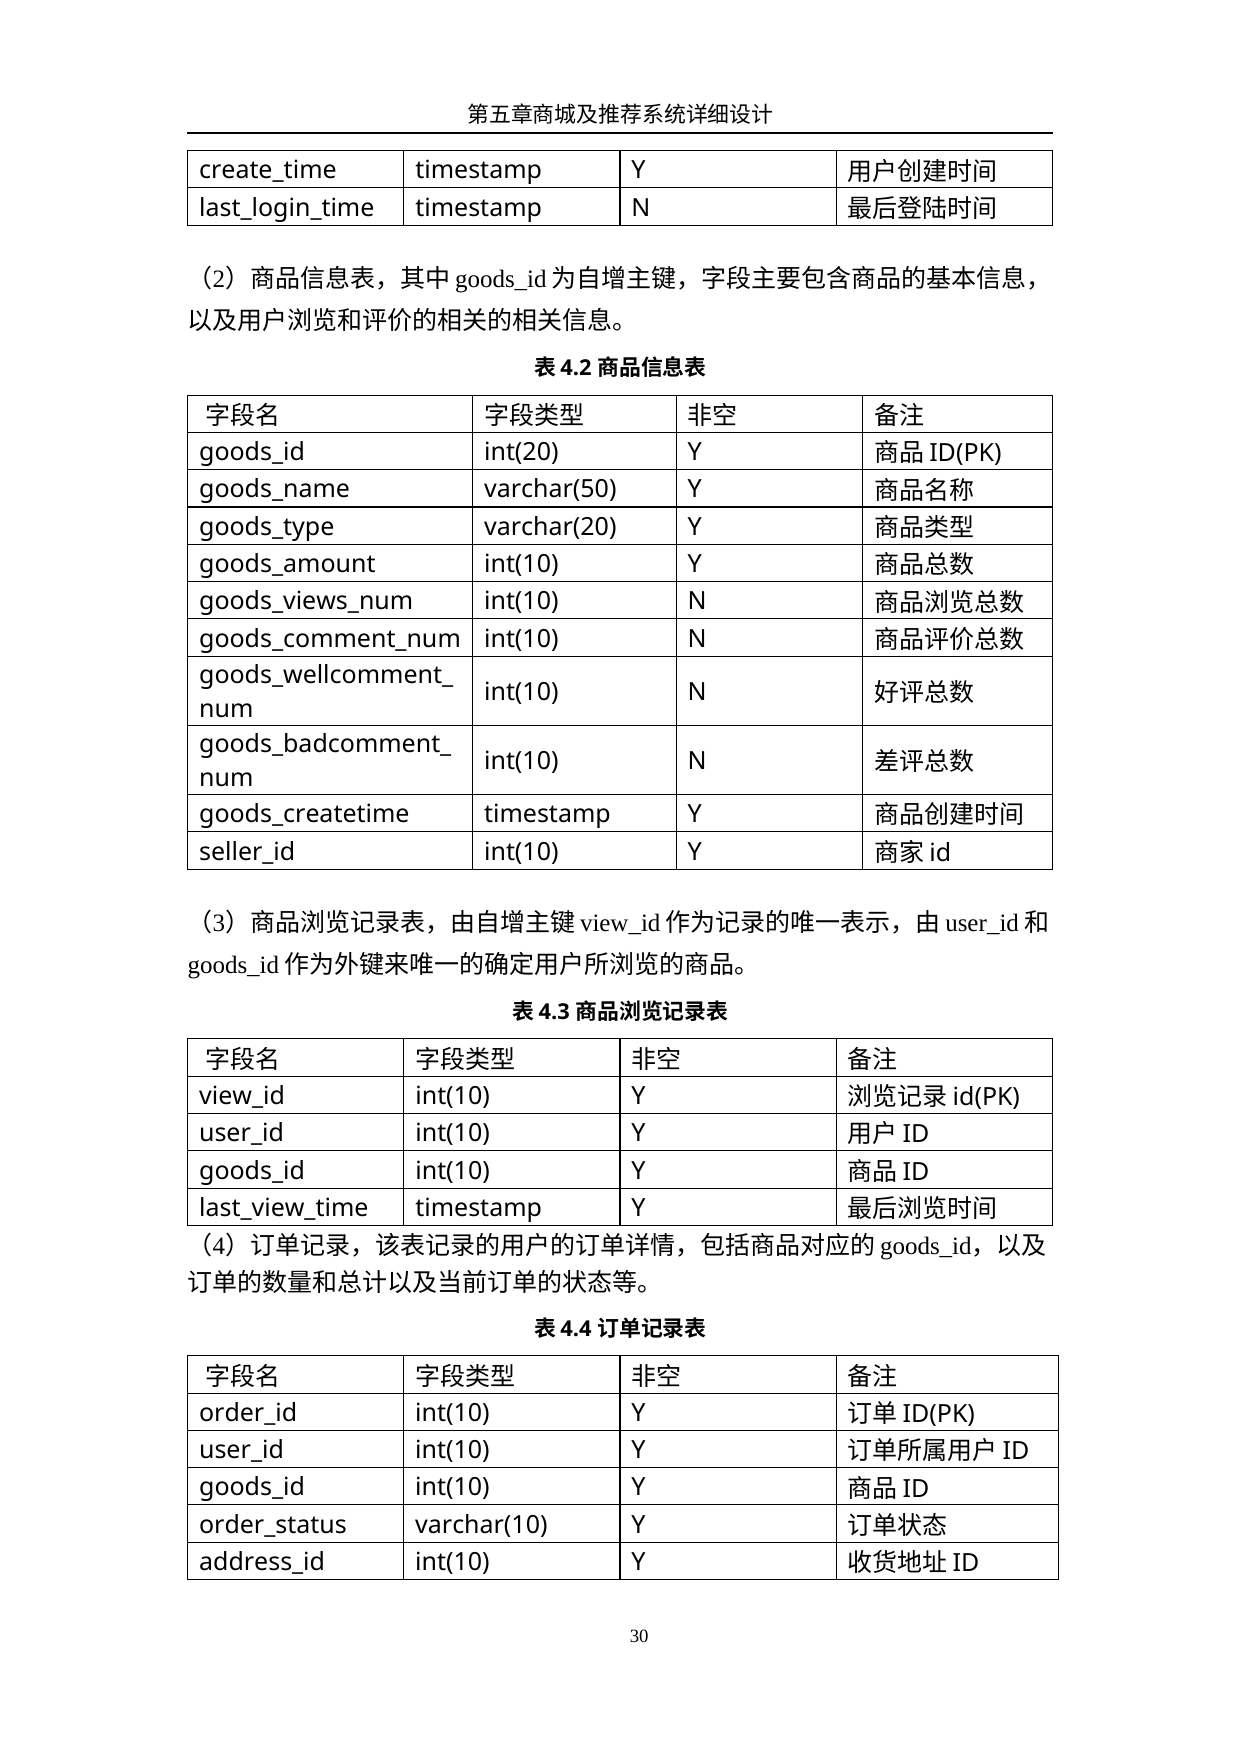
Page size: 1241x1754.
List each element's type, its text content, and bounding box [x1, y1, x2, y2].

table_cell 浏览记录id(PK) [837, 1077, 1052, 1113]
table_cell varchar(20) [473, 508, 676, 544]
table_cell varchar(10) [404, 1505, 619, 1542]
text 表4.2 商品信息表 [187, 350, 1053, 382]
table_cell Y [677, 433, 862, 469]
table_cell 商家id [863, 832, 1052, 868]
table_cell 最后浏览时间 [837, 1189, 1052, 1225]
table_cell 最后登陆时间 [837, 188, 1052, 224]
table_cell goods_id [188, 1468, 403, 1504]
table_cell timestamp [404, 188, 619, 224]
table_cell Y [621, 1394, 836, 1430]
table_cell 商品ID(PK) [863, 433, 1052, 469]
table_cell int(10) [473, 832, 676, 868]
table_cell 商品ID [837, 1151, 1052, 1187]
table_cell goods_views_num [188, 582, 472, 618]
table_cell goods_name [188, 470, 472, 506]
table_cell 商品总数 [863, 545, 1052, 581]
table_cell int(10) [404, 1077, 619, 1113]
table_cell int(10) [404, 1468, 619, 1504]
table_cell create_time [188, 151, 403, 187]
table_cell 订单所属用户ID [837, 1431, 1058, 1467]
table_cell 差评总数 [863, 726, 1052, 794]
table_cell int(10) [473, 619, 676, 656]
table_cell 商品评价总数 [863, 619, 1052, 656]
text 表4.4 订单记录表 [187, 1311, 1053, 1343]
table_cell Y [621, 1468, 836, 1504]
table_cell goods_comment_num [188, 619, 472, 656]
table_cell Y [621, 1077, 836, 1113]
table_cell goods_wellcomment_num [188, 657, 472, 725]
table_cell 收货地址ID [837, 1543, 1058, 1579]
table_cell goods_id [188, 433, 472, 469]
text （2）商品信息表，其中goods_id为自增主键，字段主要包含商品的基本信息，以及用户浏览和评价的相关的相关信息。 [187, 254, 1053, 338]
table_cell goods_createtime [188, 795, 472, 831]
text （3）商品浏览记录表，由自增主键view_id作为记录的唯一表示，由user_id和goods_id作为外键来唯一的确定用户所浏览的商品。 [187, 898, 1053, 982]
table_cell seller_id [188, 832, 472, 868]
table_header 字段类型 [404, 1356, 619, 1392]
text （4）订单记录，该表记录的用户的订单详情，包括商品对应的goods_id，以及订单的数量和总计以及当前订单的状态等。 [187, 1226, 1053, 1298]
table_header 字段名 [188, 1039, 403, 1076]
table_cell goods_id [188, 1151, 403, 1187]
table_cell 商品名称 [863, 470, 1052, 506]
table_cell address_id [188, 1543, 403, 1579]
table_cell 商品ID [837, 1468, 1058, 1504]
table_cell 用户创建时间 [837, 151, 1052, 187]
table_header 备注 [837, 1356, 1058, 1392]
table_header 非空 [677, 396, 862, 432]
table_cell Y [621, 1114, 836, 1150]
table_cell Y [677, 545, 862, 581]
table_cell last_login_time [188, 188, 403, 224]
table_cell Y [621, 1189, 836, 1225]
table_cell int(20) [473, 433, 676, 469]
table_cell Y [621, 1151, 836, 1187]
table_cell N [677, 582, 862, 618]
table_header 非空 [621, 1039, 836, 1076]
table_cell Y [677, 832, 862, 868]
table_cell N [677, 657, 862, 725]
table_cell 用户ID [837, 1114, 1052, 1150]
table_cell user_id [188, 1114, 403, 1150]
table_cell Y [677, 508, 862, 544]
table_cell 订单状态 [837, 1505, 1058, 1542]
table_cell timestamp [404, 1189, 619, 1225]
table_cell 好评总数 [863, 657, 1052, 725]
table_cell N [621, 188, 836, 224]
table_cell last_view_time [188, 1189, 403, 1225]
table_cell order_id [188, 1394, 403, 1430]
table_cell user_id [188, 1431, 403, 1467]
table_header 备注 [863, 396, 1052, 432]
text 表4.3 商品浏览记录表 [187, 994, 1053, 1026]
table_cell int(10) [473, 582, 676, 618]
table_cell int(10) [473, 657, 676, 725]
table_cell int(10) [404, 1394, 619, 1430]
table_cell Y [677, 795, 862, 831]
table_cell goods_amount [188, 545, 472, 581]
table_cell int(10) [473, 726, 676, 794]
table_cell varchar(50) [473, 470, 676, 506]
table_cell int(10) [404, 1114, 619, 1150]
table_cell Y [621, 151, 836, 187]
table_cell goods_type [188, 508, 472, 544]
table_cell goods_badcomment_num [188, 726, 472, 794]
table_header 非空 [621, 1356, 836, 1392]
table_cell int(10) [404, 1431, 619, 1467]
table_cell order_status [188, 1505, 403, 1542]
table_cell int(10) [404, 1543, 619, 1579]
table_header 备注 [837, 1039, 1052, 1076]
table_header 字段类型 [404, 1039, 619, 1076]
table_cell timestamp [404, 151, 619, 187]
table_cell Y [621, 1505, 836, 1542]
table_cell Y [621, 1543, 836, 1579]
table_cell int(10) [404, 1151, 619, 1187]
table_cell 商品创建时间 [863, 795, 1052, 831]
table_cell Y [677, 470, 862, 506]
table_header 字段名 [188, 396, 472, 432]
table_cell view_id [188, 1077, 403, 1113]
table_cell 商品类型 [863, 508, 1052, 544]
table_cell 订单ID(PK) [837, 1394, 1058, 1430]
table_header 字段类型 [473, 396, 676, 432]
table_cell N [677, 726, 862, 794]
table_cell Y [621, 1431, 836, 1467]
table_cell 商品浏览总数 [863, 582, 1052, 618]
table_cell N [677, 619, 862, 656]
table_cell int(10) [473, 545, 676, 581]
table_cell timestamp [473, 795, 676, 831]
table_header 字段名 [188, 1356, 403, 1392]
